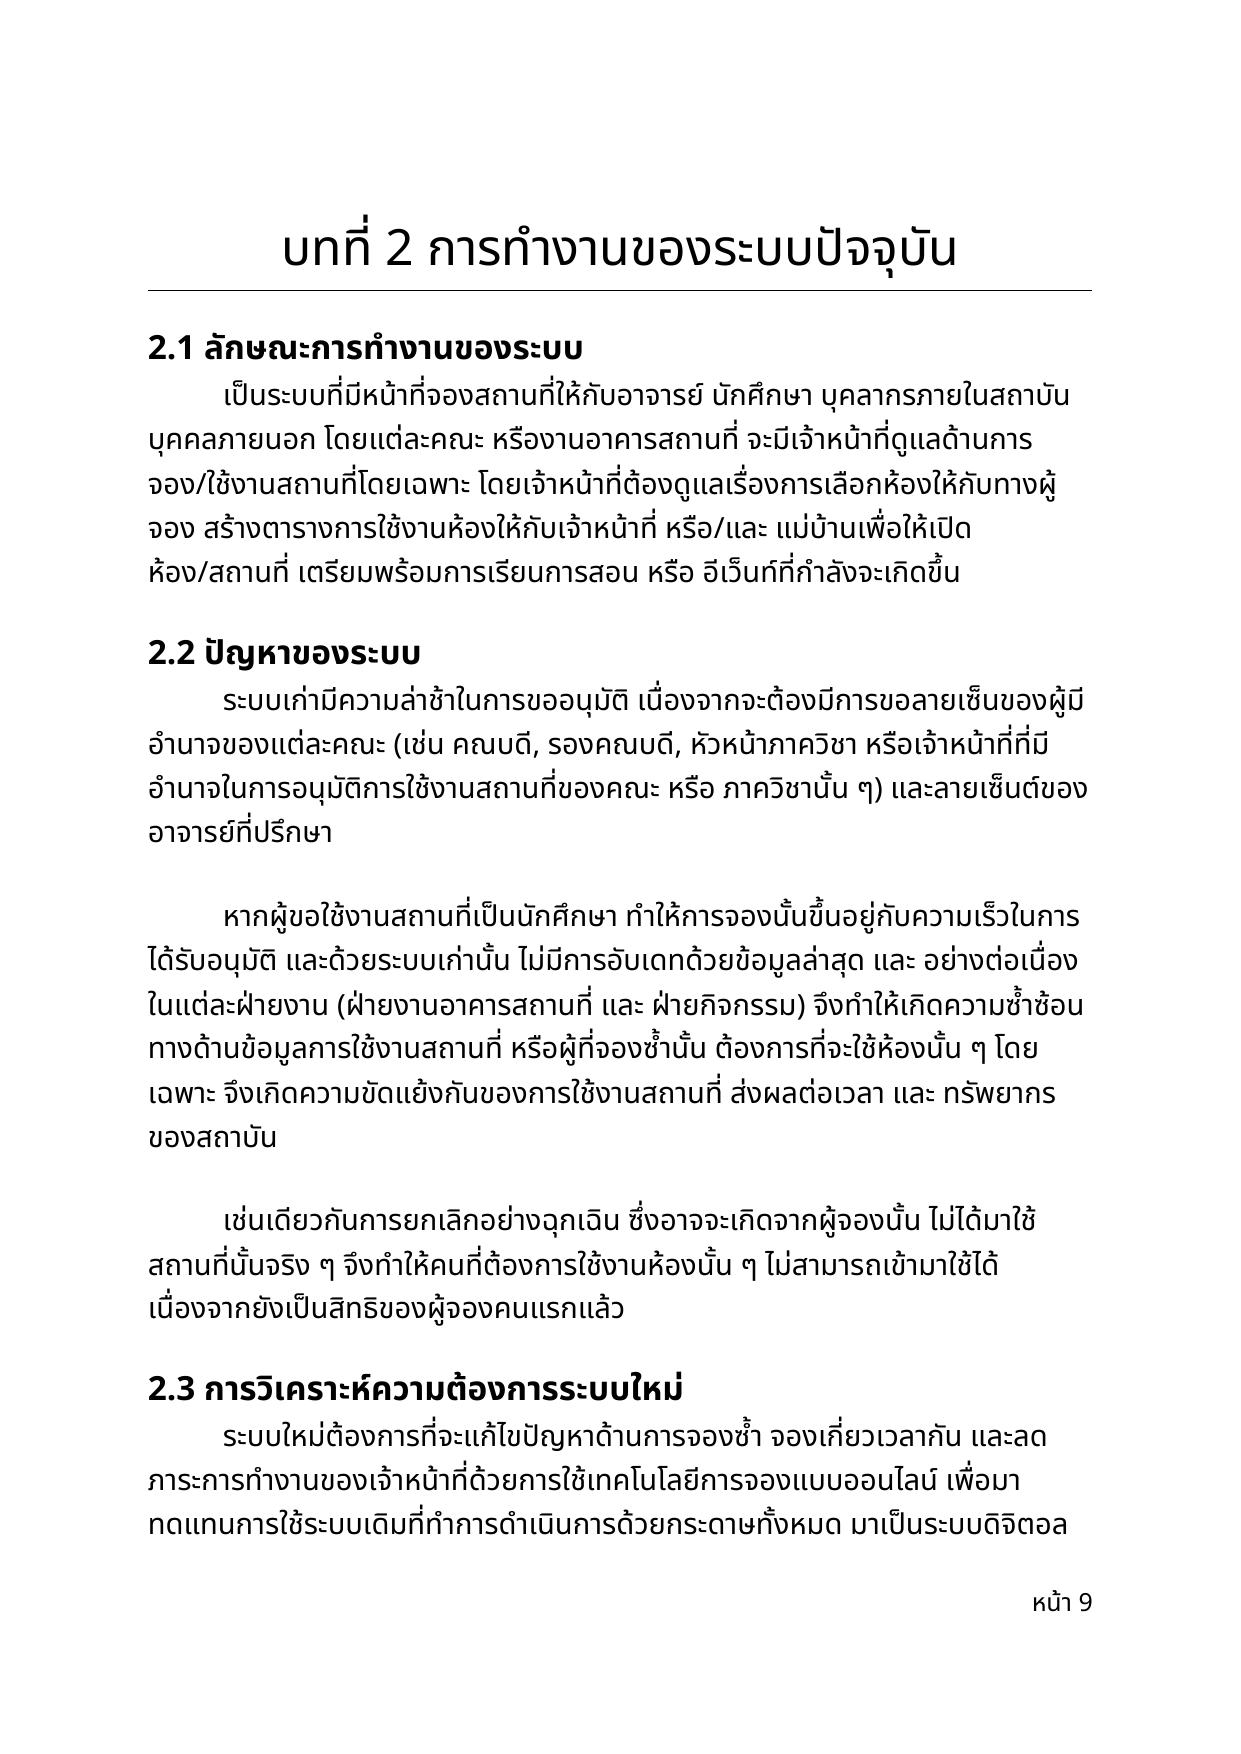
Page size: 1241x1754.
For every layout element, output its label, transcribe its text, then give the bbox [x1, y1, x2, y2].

text ระบบใหม่ต้องการที่จะแก้ไขปัญหาด้านการจองซ้ำ จองเกี่ยวเวลากัน และลดภาระการทำงานของเจ้าหน้าที่ด้วยการใช้เทคโนโลยีการจองแบบออนไลน์ เพื่อมาทดแทนการใช้ระบบเดิมที่ทำการดำเนินการด้วยกระดาษทั้งหมด มาเป็นระบบดิจิตอล [148, 1416, 1092, 1548]
subtitle 2.3 การวิเคราะห์ความต้องการระบบใหม่ [148, 1365, 1092, 1416]
subtitle บทที่ 2 การทำงานของระบบปัจจุบัน [148, 212, 1092, 290]
text เป็นระบบที่มีหน้าที่จองสถานที่ให้กับอาจารย์ นักศึกษา บุคลากรภายในสถาบัน บุคคลภายนอก โดยแต่ละคณะ หรืองานอาคารสถานที่ จะมีเจ้าหน้าที่ดูแลด้านการจอง/ใช้งานสถานที่โดยเฉพาะ โดยเจ้าหน้าที่ต้องดูแลเรื่องการเลือกห้องให้กับทางผู้จอง สร้างตารางการใช้งานห้องให้กับเจ้าหน้าที่ หรือ/และ แม่บ้านเพื่อให้เปิดห้อง/สถานที่ เตรียมพร้อมการเรียนการสอน หรือ อีเว็นท์ที่กำลังจะเกิดขึ้น [148, 375, 1092, 596]
text หากผู้ขอใช้งานสถานที่เป็นนักศึกษา ทำให้การจองนั้นขึ้นอยู่กับความเร็วในการได้รับอนุมัติ และด้วยระบบเก่านั้น ไม่มีการอับเดทด้วยข้อมูลล่าสุด และ อย่างต่อเนื่องในแต่ละฝ่ายงาน (ฝ่ายงานอาคารสถานที่ และ ฝ่ายกิจกรรม) จึงทำให้เกิดความซ้ำซ้อนทางด้านข้อมูลการใช้งานสถานที่ หรือผู้ที่จองซ้ำนั้น ต้องการที่จะใช้ห้องนั้น ๆ โดยเฉพาะ จึงเกิดความขัดแย้งกันของการใช้งานสถานที่ ส่งผลต่อเวลา และ ทรัพยากรของสถาบัน [148, 896, 1092, 1160]
text เช่นเดียวกันการยกเลิกอย่างฉุกเฉิน ซึ่งอาจจะเกิดจากผู้จองนั้น ไม่ได้มาใช้สถานที่นั้นจริง ๆ จึงทำให้คนที่ต้องการใช้งานห้องนั้น ๆ ไม่สามารถเข้ามาใช้ได้ เนื่องจากยังเป็นสิทธิของผู้จองคนแรกแล้ว [148, 1200, 1092, 1332]
text ระบบเก่ามีความล่าช้าในการขออนุมัติ เนื่องจากจะต้องมีการขอลายเซ็นของผู้มีอำนาจของแต่ละคณะ (เช่น คณบดี, รองคณบดี, หัวหน้าภาควิชา หรือเจ้าหน้าที่ที่มีอำนาจในการอนุมัติการใช้งานสถานที่ของคณะ หรือ ภาควิชานั้น ๆ) และลายเซ็นต์ของอาจารย์ที่ปรึกษา [148, 679, 1092, 856]
subtitle 2.1 ลักษณะการทำงานของระบบ [148, 324, 1092, 375]
subtitle 2.2 ปัญหาของระบบ [148, 629, 1092, 679]
